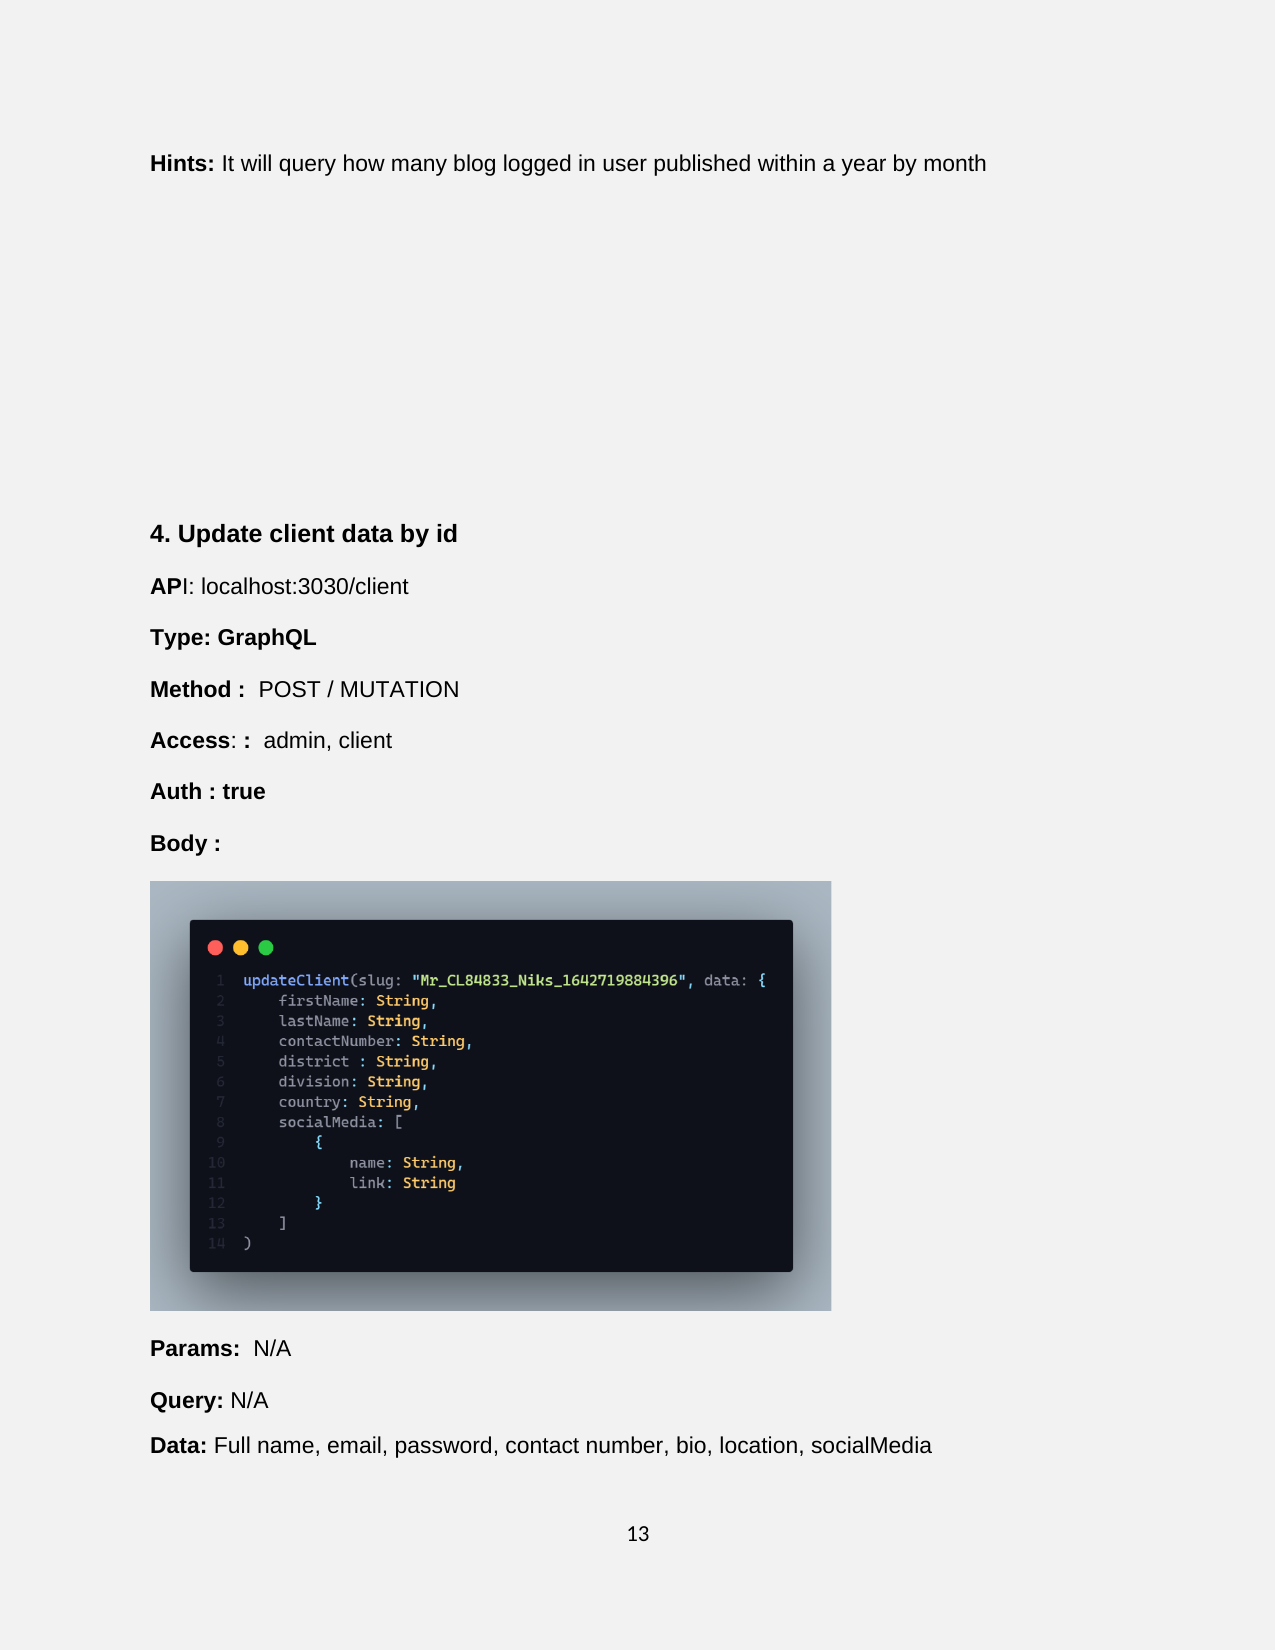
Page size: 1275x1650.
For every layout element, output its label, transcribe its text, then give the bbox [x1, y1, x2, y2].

picture [150, 881, 832, 1311]
text Type: GraphQL [150, 624, 1125, 651]
text Body : [150, 830, 1125, 856]
text Auth : true [150, 778, 1125, 805]
text API: localhost:3030/client [150, 573, 1125, 599]
text Query: N/A [150, 1387, 1125, 1413]
text Method : POST / MUTATION [150, 676, 1125, 702]
text 4. Update client data by id [150, 519, 1125, 548]
text Data: Full name, email, password, contact number, bio, location, socialMedia [150, 1432, 1125, 1458]
text Hints: It will query how many blog logged in user published within a year by month [150, 150, 1125, 176]
text Access: : admin, client [150, 727, 1125, 753]
text Params: N/A [150, 1335, 1125, 1362]
